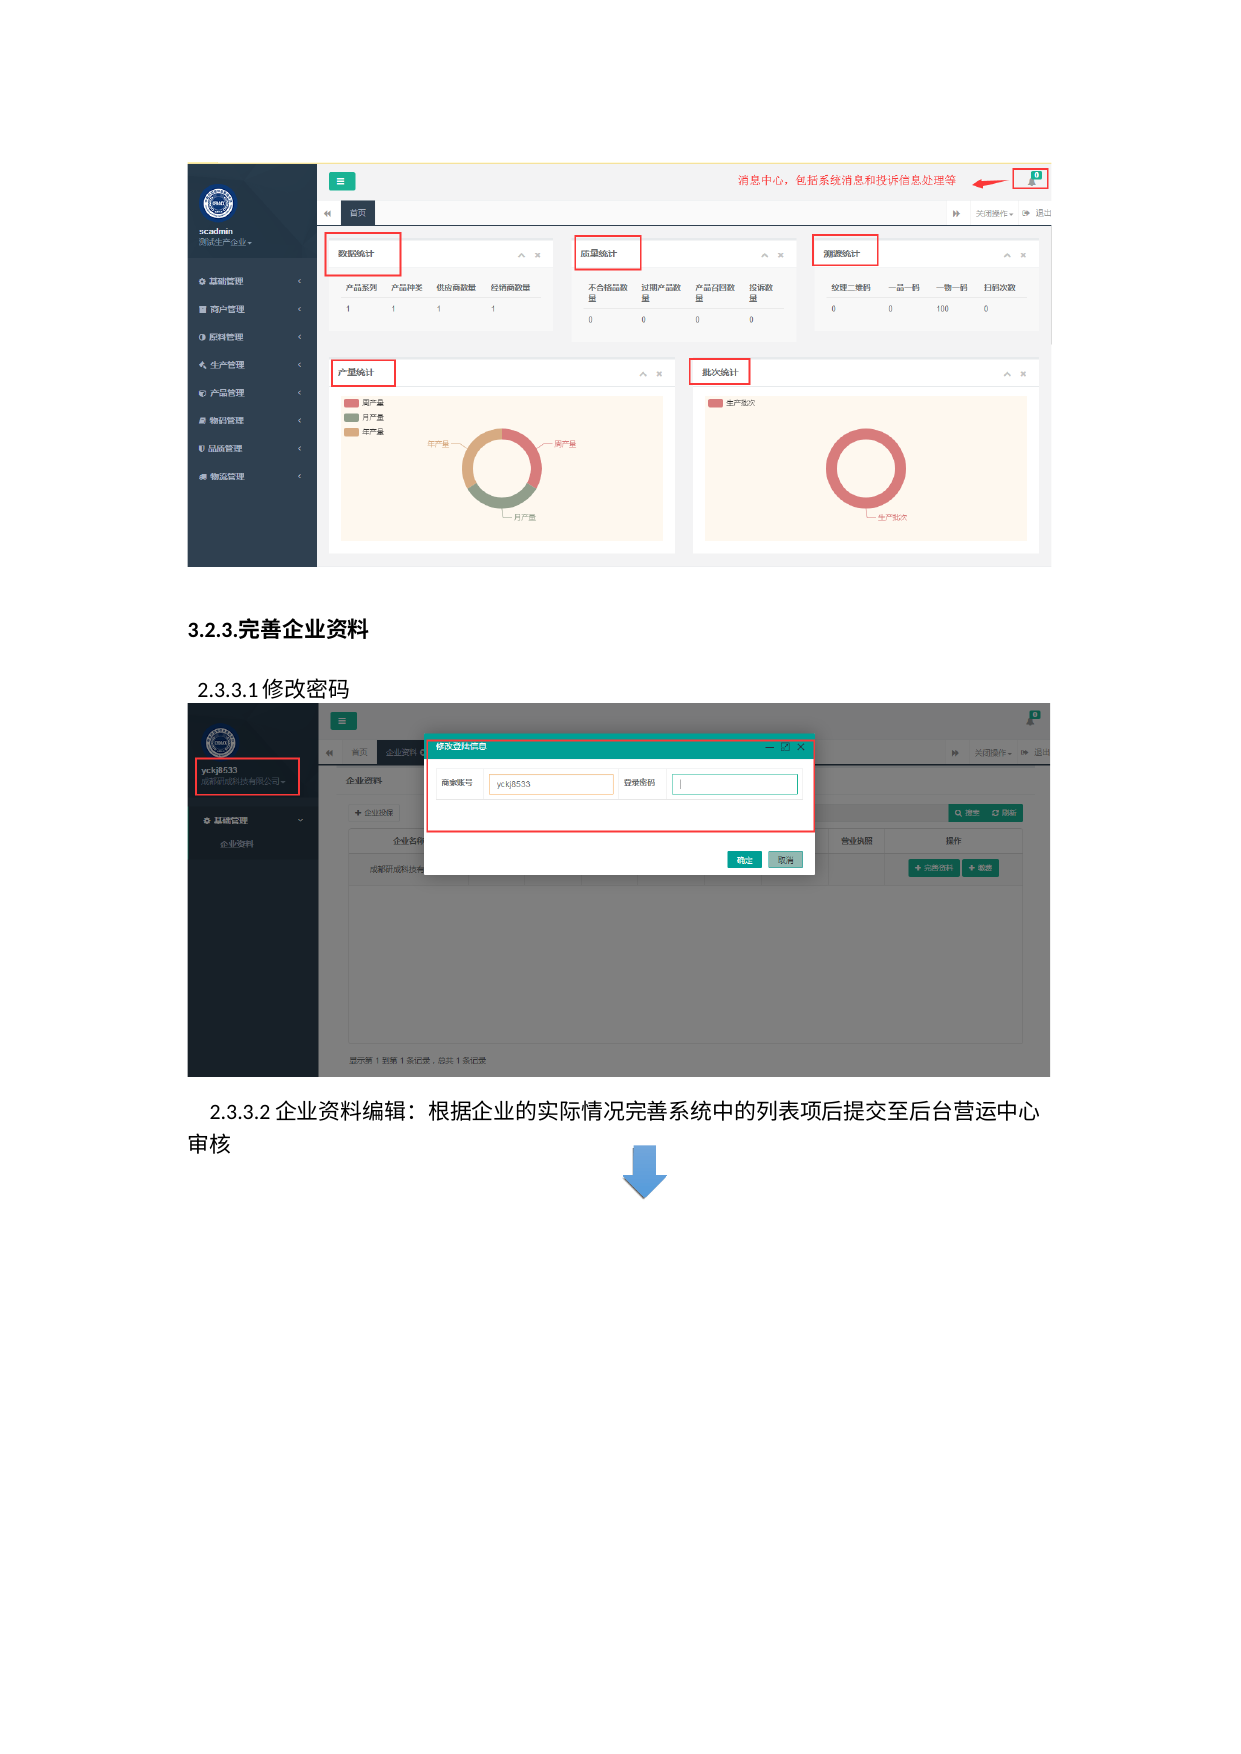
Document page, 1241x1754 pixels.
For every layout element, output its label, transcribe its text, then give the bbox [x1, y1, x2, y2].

text 2.3.3.2企业资料编辑：根据企业的实际情况完善系统中的列表项后提交至后台营运中心审核 [187, 1094, 1053, 1159]
picture [187, 703, 1050, 1077]
picture [187, 162, 1052, 567]
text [187, 162, 1053, 584]
text 2.3.3.1修改密码 [187, 671, 1053, 704]
subtitle 3.2.3.完善企业资料 [187, 612, 1053, 644]
